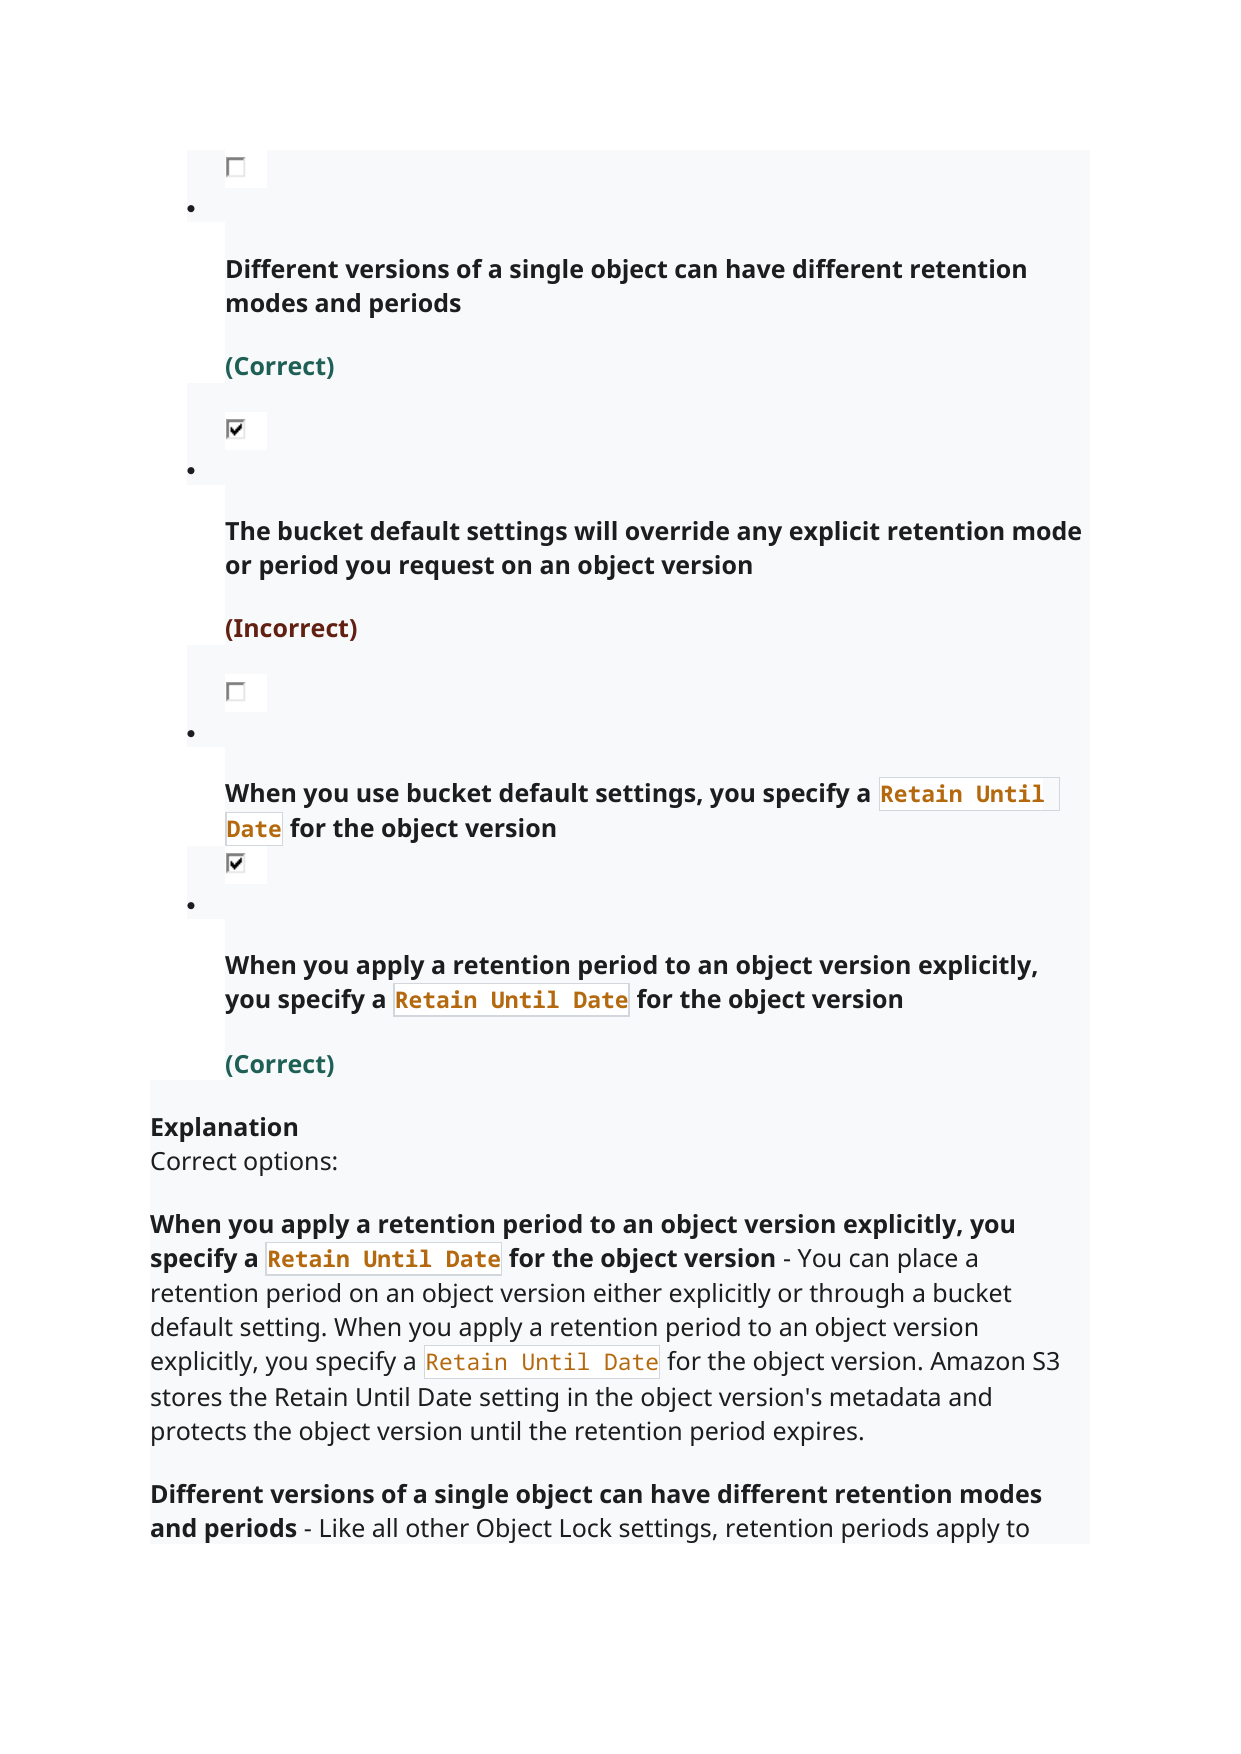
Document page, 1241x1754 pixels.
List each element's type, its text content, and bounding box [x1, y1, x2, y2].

text When you apply a retention period to an object version explicitly, you specify a Retain Until Date for the object version - You can place a retention period on an object version either explicitly or through a bucket default setting. When you apply a retention period to an object version explicitly, you specify a Retain Until Date for the object version. Amazon S3 stores the Retain Until Date setting in the object version's metadata and protects the object version until the retention period expires. [150, 1207, 1090, 1447]
text (Incorrect) [225, 611, 1090, 645]
text The bucket default settings will override any explicit retention mode or period you request on an object version [225, 514, 1090, 582]
text (Correct) [225, 1046, 1090, 1080]
text Explanation [150, 1109, 1090, 1143]
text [150, 1476, 1090, 1544]
text When you apply a retention period to an object version explicitly, you specify a Retain Until Date for the object version [225, 948, 1090, 1017]
text Different versions of a single object can have different retention modes and periods [225, 252, 1090, 320]
text Correct options: [150, 1143, 1090, 1178]
text When you use bucket default settings, you specify a Retain Until Date for the object version [225, 776, 1090, 846]
text (Correct) [225, 349, 1090, 383]
